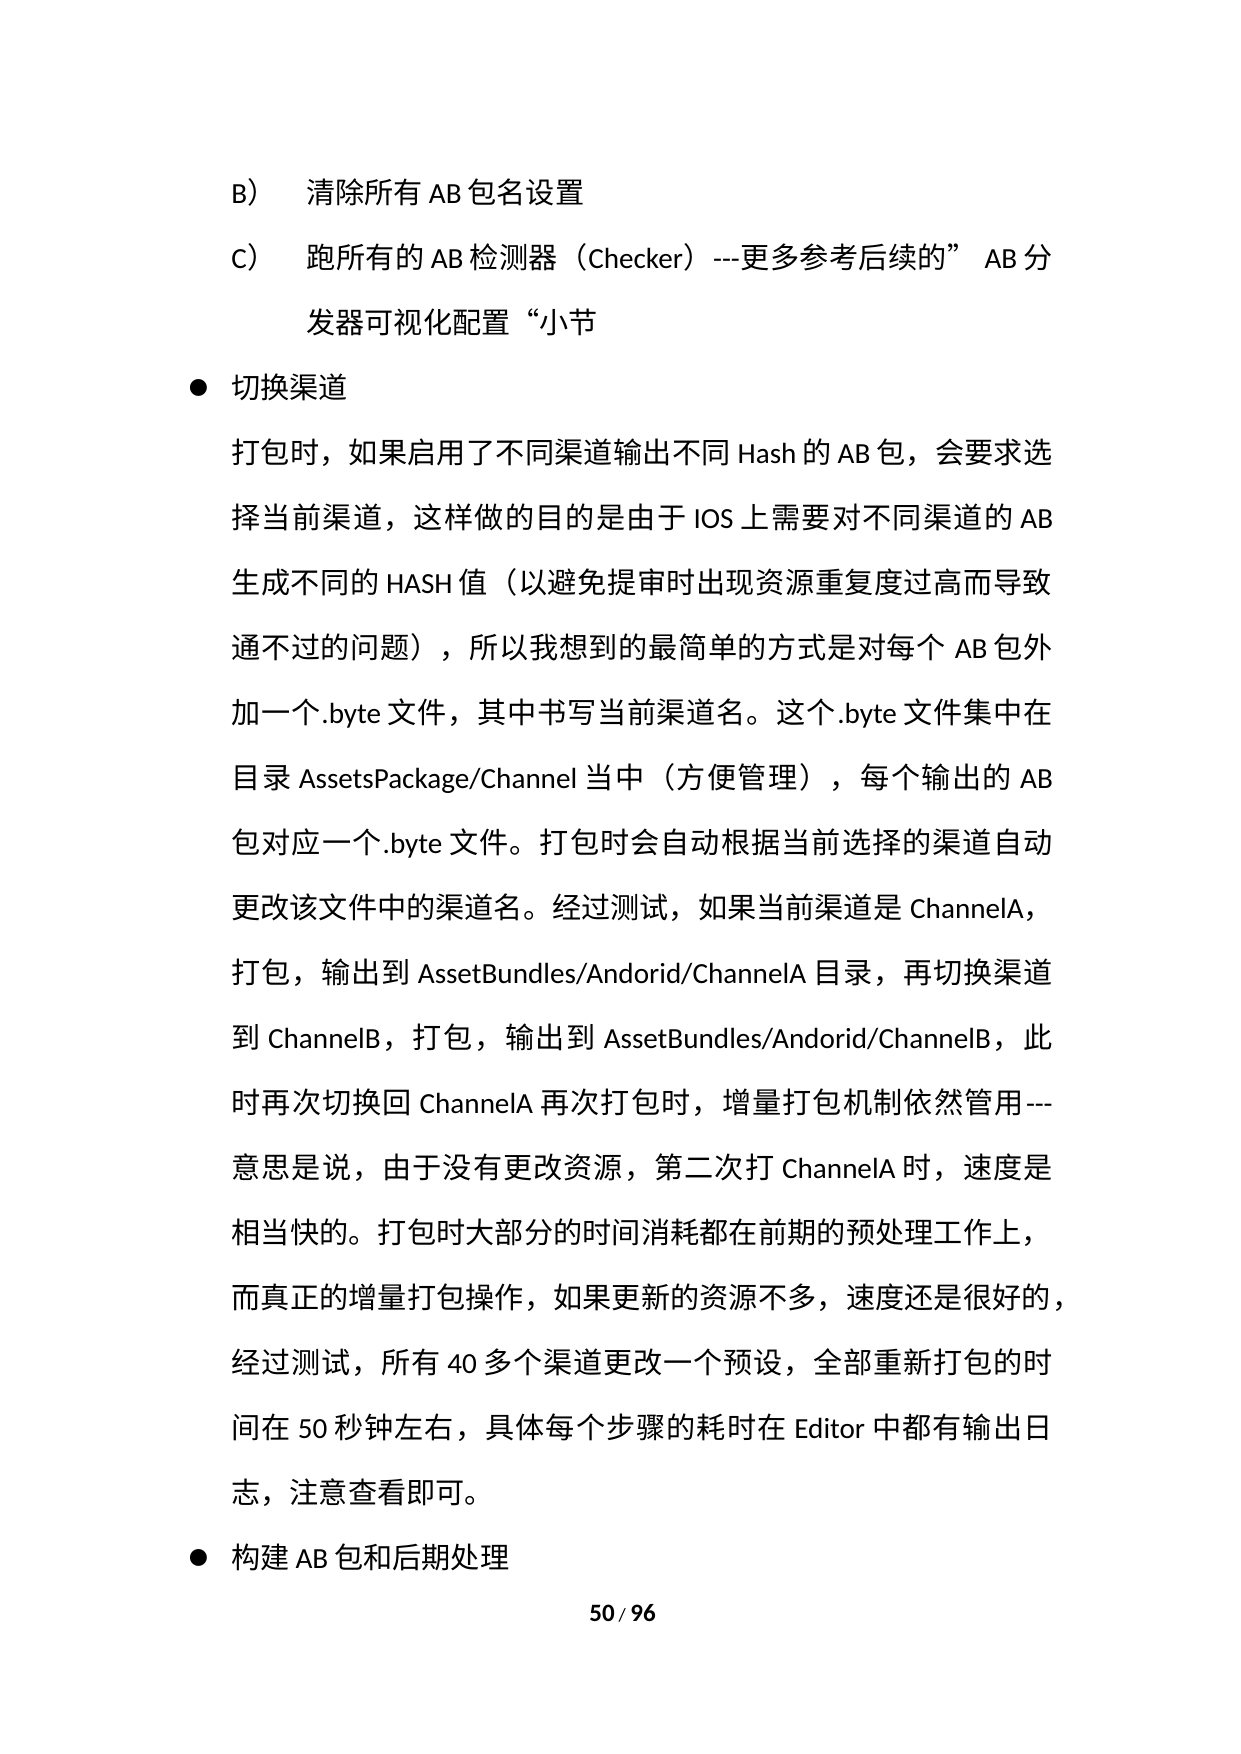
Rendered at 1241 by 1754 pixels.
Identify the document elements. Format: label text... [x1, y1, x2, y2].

list 切换渠道 [187, 353, 1053, 418]
list 清除所有AB包名设置 [231, 158, 1053, 223]
list 构建AB包和后期处理 [187, 1523, 1053, 1588]
list 打包时，如果启用了不同渠道输出不同Hash的AB包，会要求选择当前渠道，这样做的目的是由于IOS上需要对不同渠道的AB生成不同的HASH值（以避免提审时出现资源重复度过高而导致通不过的问题），所以我想到的最简单的方式是对每个AB包外加一个.byte文件，其中书写当前渠道名。这个.byte文件集中在目录AssetsPackage/Channel当中（方便管理），每个输出的AB包对应一个.byte文件。打包时会自动根据当前选择的渠道自动更改该文件中的渠道名。经过测试，如果当前渠道是ChannelA，打包，输出到AssetBundles/Andorid/ChannelA目录，再切换渠道到ChannelB，打包，输出到AssetBundles/Andorid/ChannelB，此时再次切换回ChannelA再次打包时，增量打包机制依然管用---意思是说，由于没有更改资源，第二次打ChannelA时，速度是相当快的。打包时大部分的时间消耗都在前期的预处理工作上，而真正的增量打包操作，如果更新的资源不多，速度还是很好的，经过测试，所有40多个渠道更改一个预设，全部重新打包的时间在50秒钟左右，具体每个步骤的耗时在Editor中都有输出日志，注意查看即可。 [231, 418, 1053, 1523]
list 跑所有的AB检测器（Checker）---更多参考后续的” AB分发器可视化配置“小节 [231, 223, 1053, 353]
